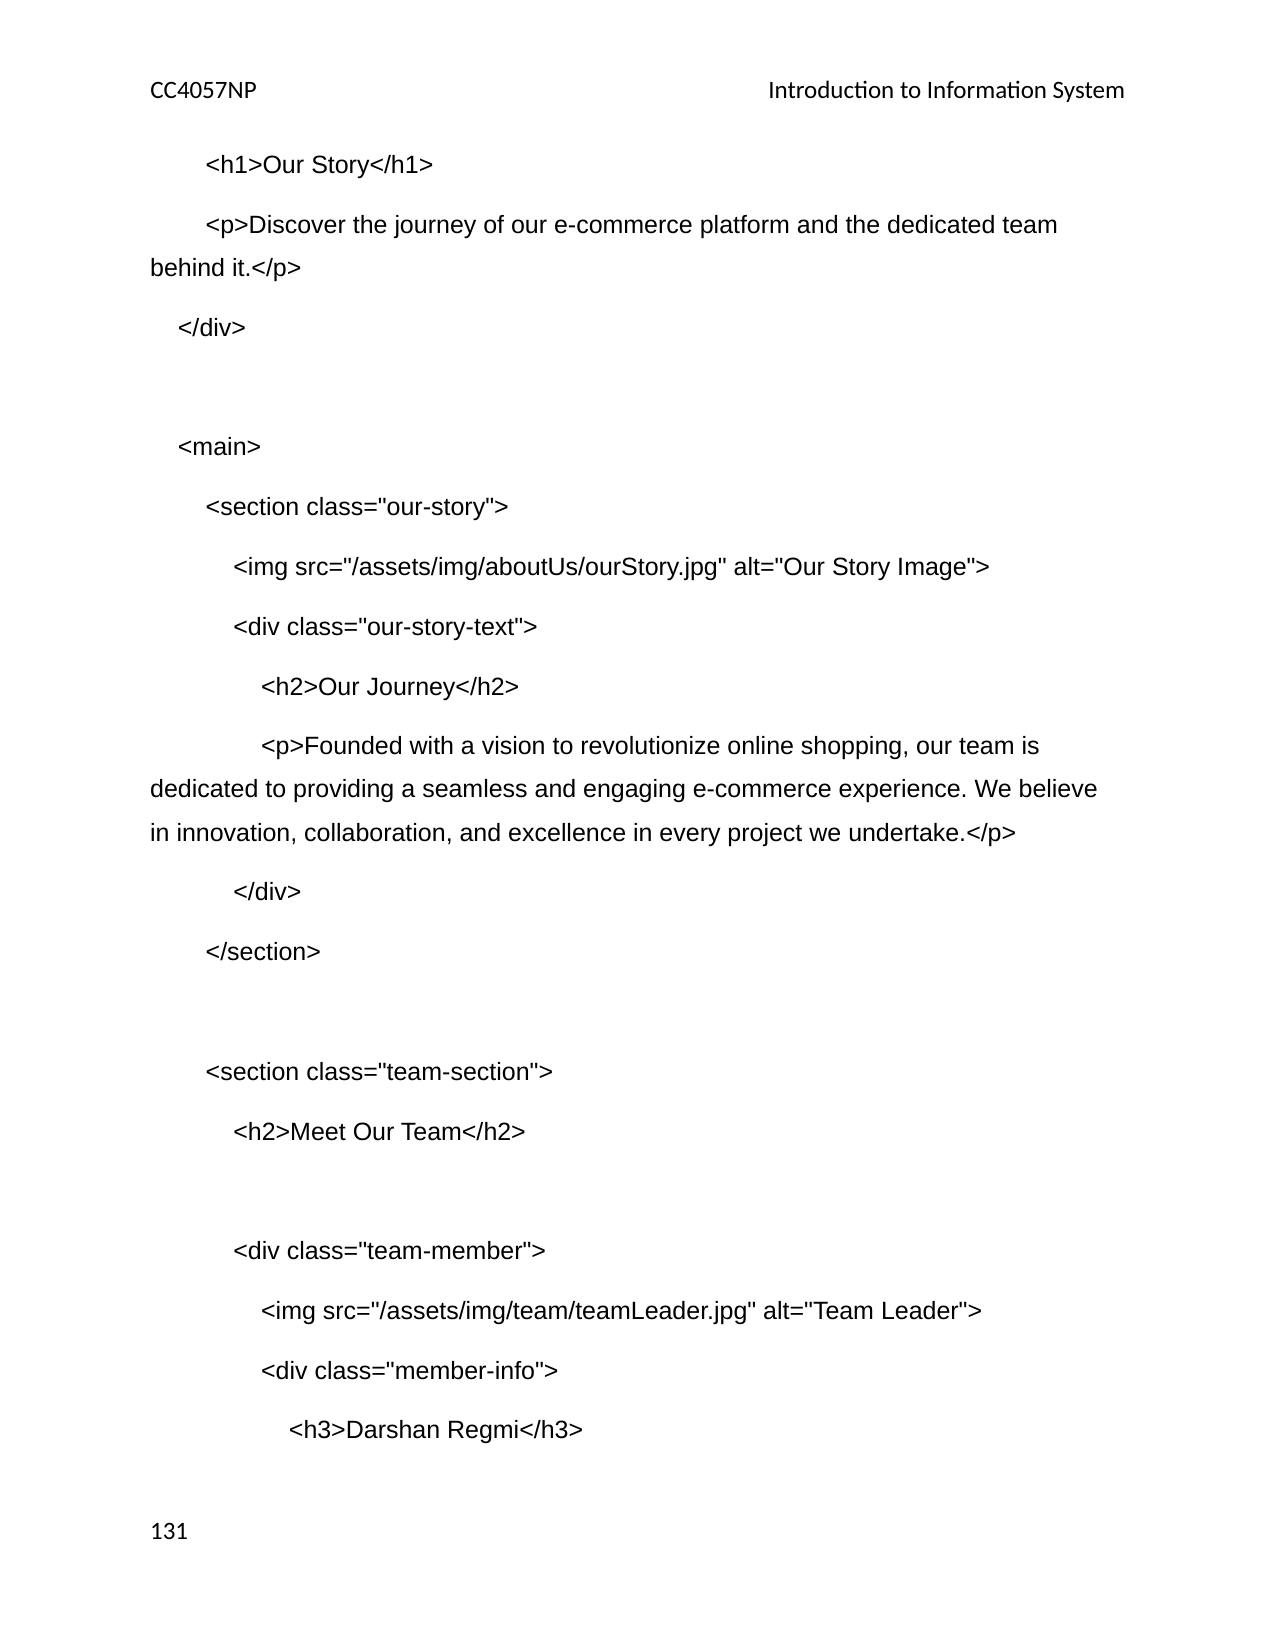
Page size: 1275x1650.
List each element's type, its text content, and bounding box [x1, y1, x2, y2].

text <img src="/assets/img/team/teamLeader.jpg" alt="Team Leader"> [150, 1296, 1125, 1324]
text <h3>Darshan Regmi</h3> [150, 1415, 1125, 1444]
text <h2>Meet Our Team</h2> [150, 1116, 1125, 1145]
text <section class="team-section"> [150, 1057, 1125, 1085]
text <p>Founded with a vision to revolutionize online shopping, our team is dedicated to providing a seamless and engaging e-commerce experience. We believe in innovation, collaboration, and excellence in every project we undertake.</p> [150, 731, 1125, 846]
text <img src="/assets/img/aboutUs/ourStory.jpg" alt="Our Story Image"> [150, 552, 1125, 581]
text <p>Discover the journey of our e-commerce platform and the dedicated team behind it.</p> [150, 210, 1125, 282]
text </div> [150, 313, 1125, 341]
text <h2>Our Journey</h2> [150, 671, 1125, 700]
text <h1>Our Story</h1> [150, 150, 1125, 179]
text <section class="our-story"> [150, 492, 1125, 521]
text <div class="our-story-text"> [150, 612, 1125, 640]
text <main> [150, 432, 1125, 461]
text </section> [150, 937, 1125, 966]
text <div class="team-member"> [150, 1236, 1125, 1265]
text </div> [150, 877, 1125, 906]
text <div class="member-info"> [150, 1356, 1125, 1384]
